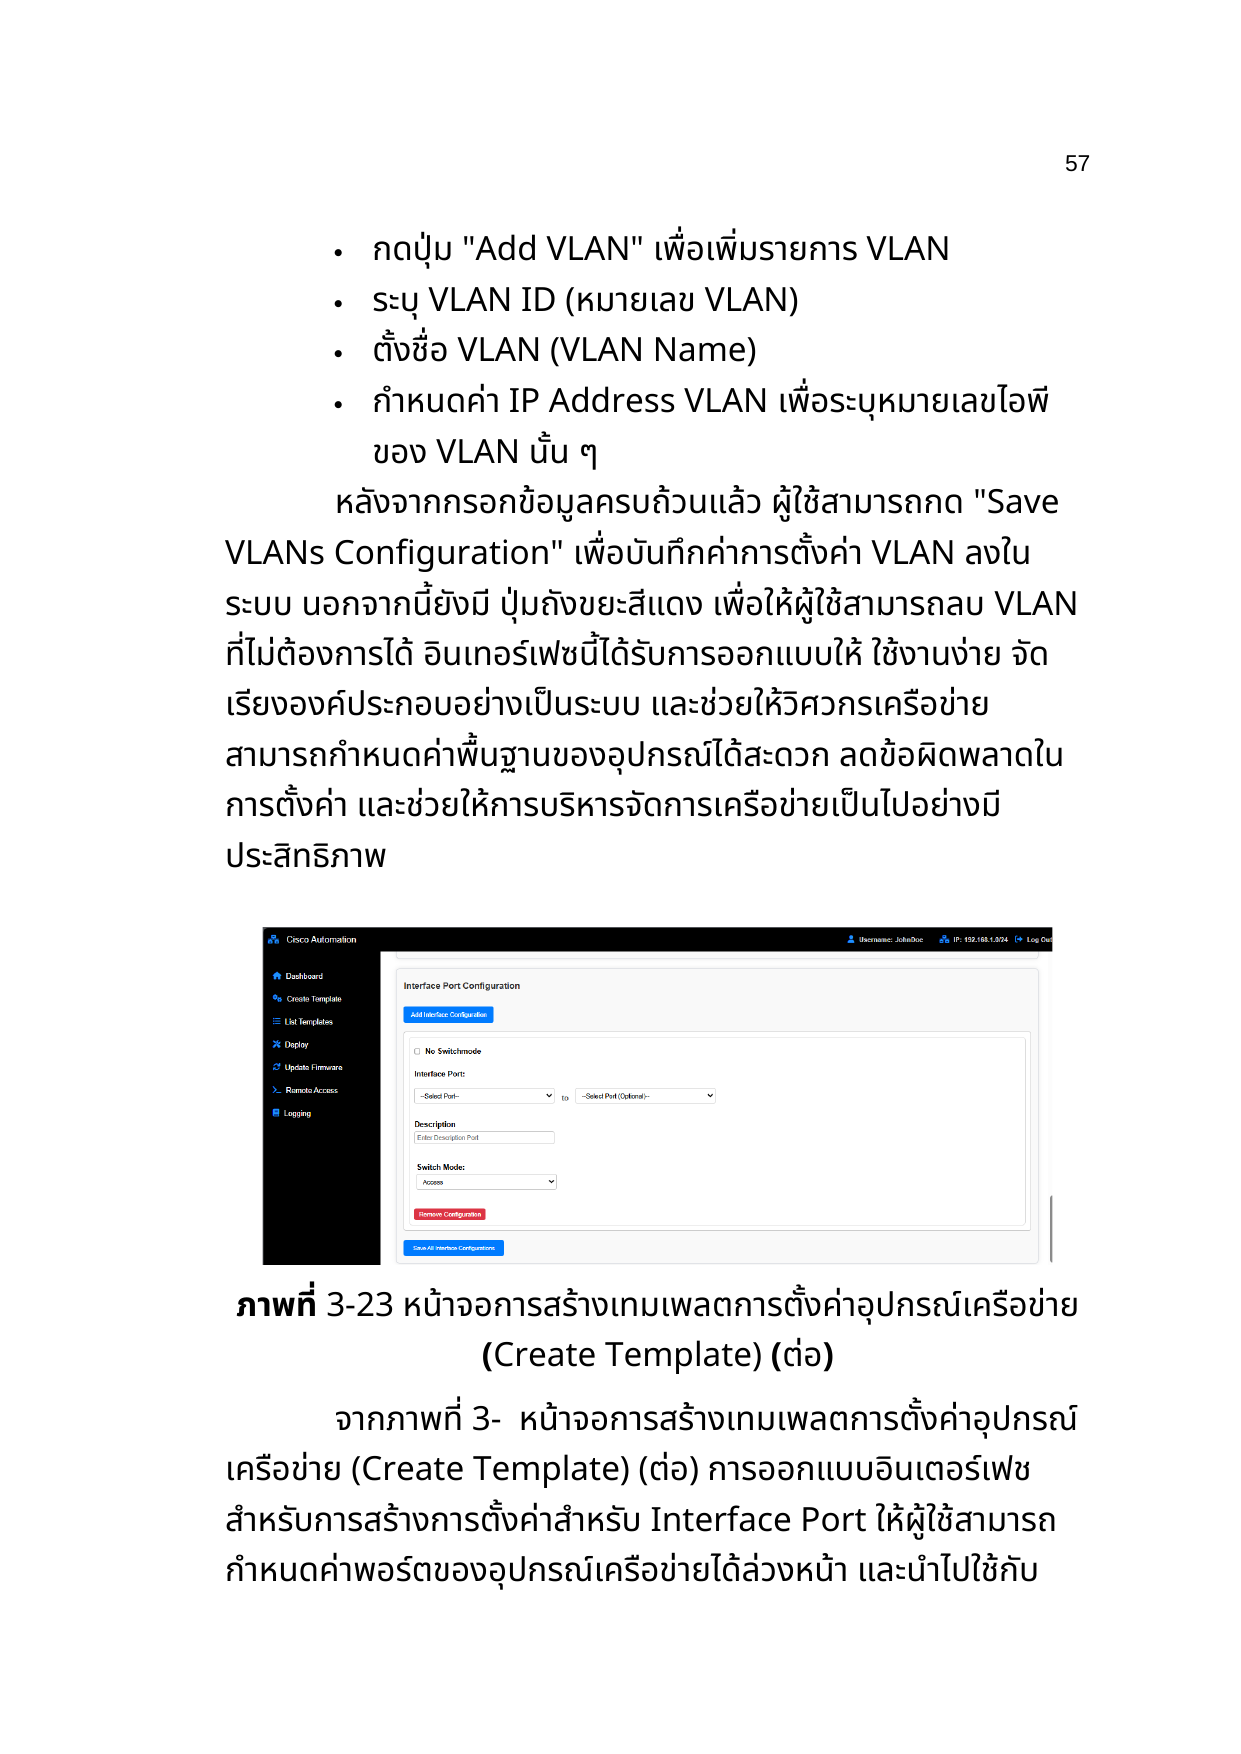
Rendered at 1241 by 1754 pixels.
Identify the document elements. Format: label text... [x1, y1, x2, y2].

list กดปุ่ม "Add VLAN" เพื่อเพิ่มรายการ VLAN [334, 225, 1090, 276]
list กำหนดค่า IP Address VLAN เพื่อระบุหมายเลขไอพีของ VLAN นั้น ๆ [334, 377, 1090, 478]
picture [262, 927, 1053, 1265]
list ตั้งชื่อ VLAN (VLAN Name) [334, 326, 1090, 377]
text หลังจากกรอกข้อมูลครบถ้วนแล้ว ผู้ใช้สามารถกด "Save VLANs Configuration" เพื่อบันทึกค่าการตั้งค่า VLAN ลงในระบบ นอกจากนี้ยังมี ปุ่มถังขยะสีแดง เพื่อให้ผู้ใช้สามารถลบ VLAN ที่ไม่ต้องการได้ อินเทอร์เฟซนี้ได้รับการออกแบบให้ ใช้งานง่าย จัดเรียงองค์ประกอบอย่างเป็นระบบ และช่วยให้วิศวกรเครือข่ายสามารถกำหนดค่าพื้นฐานของอุปกรณ์ได้สะดวก ลดข้อผิดพลาดในการตั้งค่า และช่วยให้การบริหารจัดการเครือข่ายเป็นไปอย่างมีประสิทธิภาพ [225, 478, 1090, 882]
text ภาพที่ 3-23 หน้าจอการสร้างเทมเพลตการตั้งค่าอุปกรณ์เครือข่าย (Create Template) (ต่อ) [225, 1281, 1090, 1382]
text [225, 1394, 1090, 1597]
list ระบุ VLAN ID (หมายเลข VLAN) [334, 276, 1090, 326]
